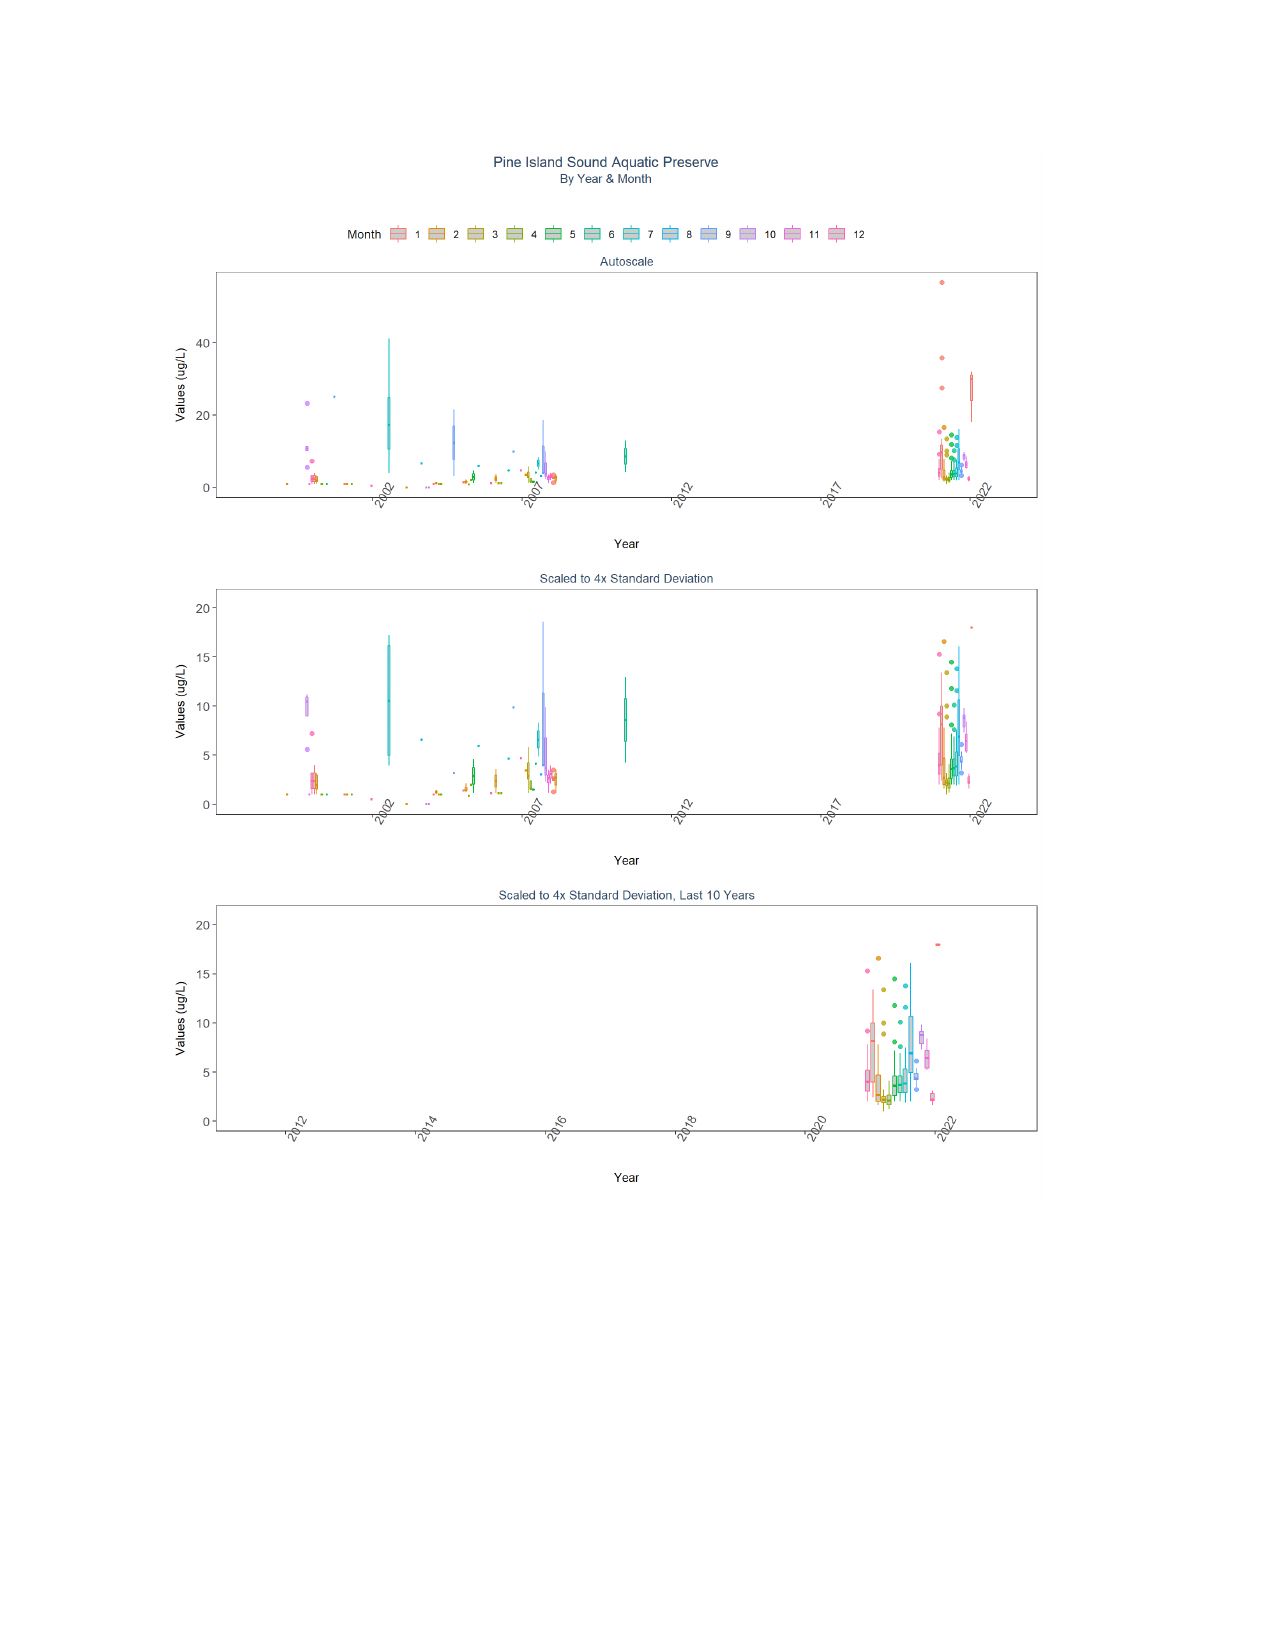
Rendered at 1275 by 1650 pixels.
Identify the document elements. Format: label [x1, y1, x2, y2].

picture [168, 150, 1044, 1200]
